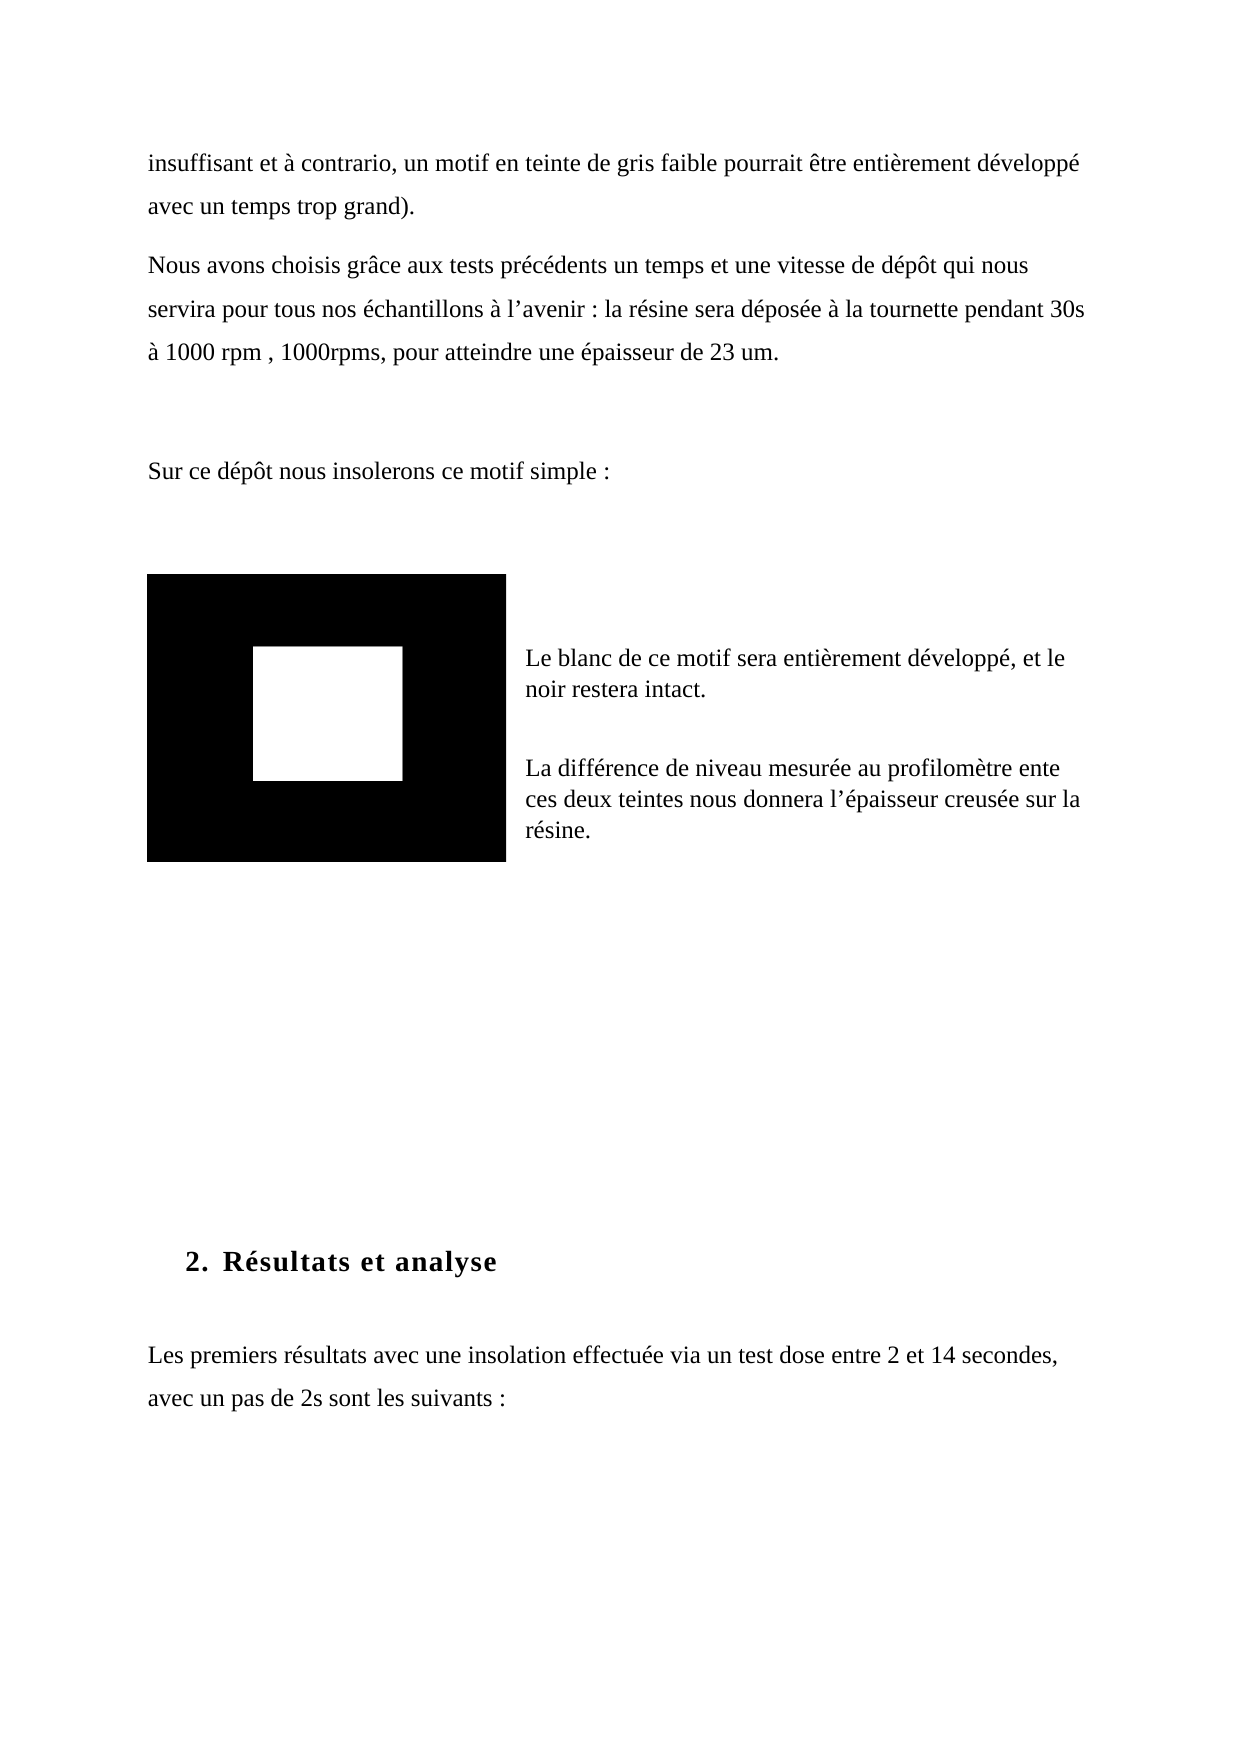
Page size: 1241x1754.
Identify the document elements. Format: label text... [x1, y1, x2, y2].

subtitle Résultats et analyse [185, 1244, 1093, 1278]
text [148, 148, 1093, 219]
text Nous avons choisis grâce aux tests précédents un temps et une vitesse de dépôt qui nous servira pour tous nos échantillons à l’avenir : la résine sera déposée à la tournette pendant 30s à 1000 rpm , 1000rpms, pour atteindre une épaisseur de 23 um. [148, 251, 1093, 366]
picture [147, 574, 507, 862]
text Les premiers résultats avec une insolation effectuée via un test dose entre 2 et 14 secondes, avec un pas de 2s sont les suivants : [148, 1340, 1093, 1412]
text Sur ce dépôt nous insolerons ce motif simple : [148, 456, 1093, 485]
text La différence de niveau mesurée au profilomètre ente ces deux teintes nous donnera l’épaisseur creusée sur la résine. [507, 753, 1093, 843]
subtitle Le blanc de ce motif sera entièrement développé, et le noir restera intact. [507, 643, 1093, 703]
